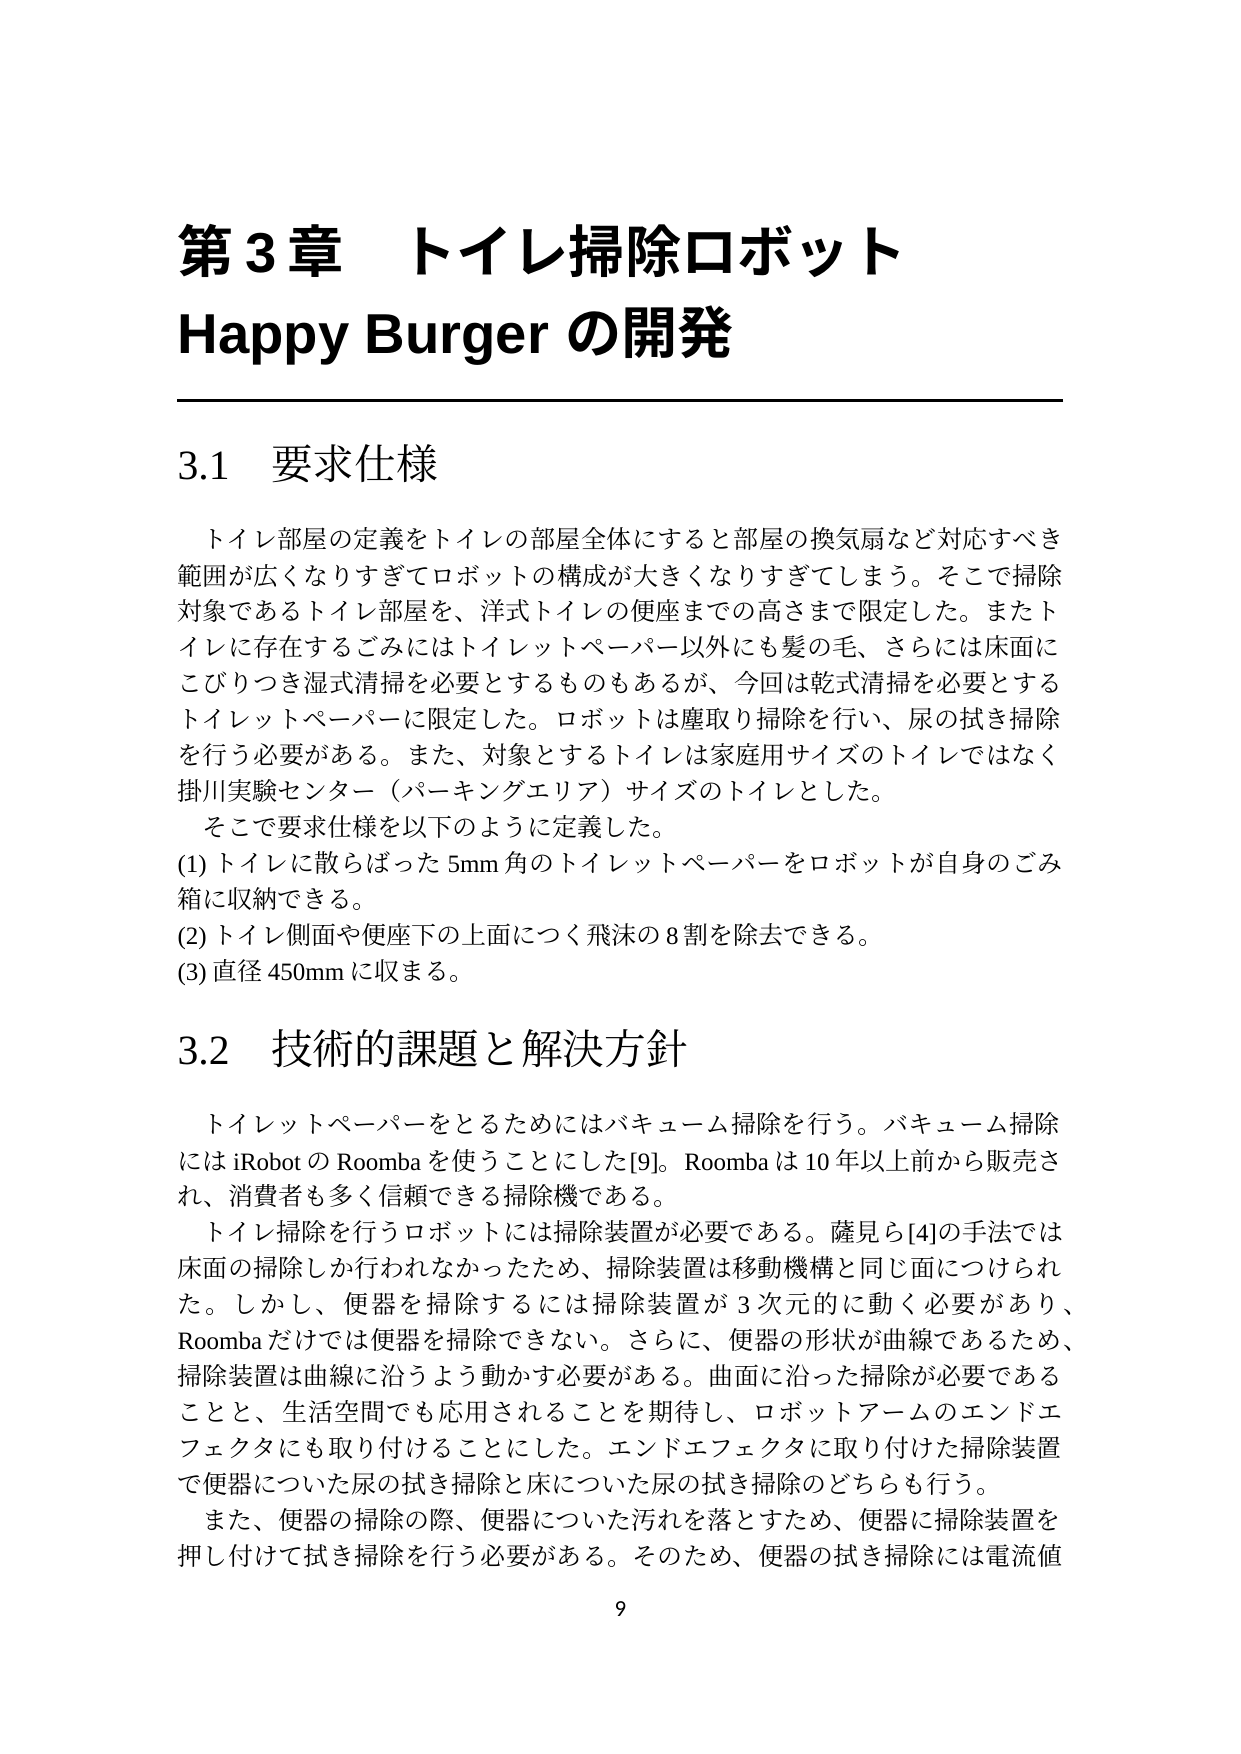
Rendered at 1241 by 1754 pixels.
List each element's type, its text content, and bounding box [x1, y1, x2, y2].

text (3) 直径450mmに収まる。 [177, 951, 1063, 987]
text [177, 1501, 1063, 1572]
text トイレ掃除を行うロボットには掃除装置が必要である。薩見ら[4]の手法では床面の掃除しか行われなかったため、掃除装置は移動機構と同じ面につけられた。しかし、便器を掃除するには掃除装置が3次元的に動く必要があり、Roombaだけでは便器を掃除できない。さらに、便器の形状が曲線であるため、掃除装置は曲線に沿うよう動かす必要がある。曲面に沿った掃除が必要であることと、生活空間でも応用されることを期待し、ロボットアームのエンドエフェクタにも取り付けることにした。エンドエフェクタに取り付けた掃除装置で便器についた尿の拭き掃除と床についた尿の拭き掃除のどちらも行う。 [177, 1213, 1063, 1501]
text 第3章 トイレ掃除ロボット Happy Burger の開発 [177, 207, 1063, 399]
text トイレ部屋の定義をトイレの部屋全体にすると部屋の換気扇など対応すべき範囲が広くなりすぎてロボットの構成が大きくなりすぎてしまう。そこで掃除対象であるトイレ部屋を、洋式トイレの便座までの高さまで限定した。またトイレに存在するごみにはトイレットペーパー以外にも髪の毛、さらには床面にこびりつき湿式清掃を必要とするものもあるが、今回は乾式清掃を必要とするトイレットペーパーに限定した。ロボットは塵取り掃除を行い、尿の拭き掃除を行う必要がある。また、対象とするトイレは家庭用サイズのトイレではなく掛川実験センター（パーキングエリア）サイズのトイレとした。 [177, 520, 1063, 808]
text トイレットペーパーをとるためにはバキューム掃除を行う。バキューム掃除にはiRobotのRoombaを使うことにした[9]。Roombaは10年以上前から販売され、消費者も多く信頼できる掃除機である。 [177, 1105, 1063, 1213]
text (2) トイレ側面や便座下の上面につく飛沫の8割を除去できる。 [177, 916, 1063, 951]
text そこで要求仕様を以下のように定義した。 [177, 808, 1063, 844]
text (1) トイレに散らばった5mm角のトイレットペーパーをロボットが自身のごみ箱に収納できる。 [177, 844, 1063, 916]
text 3.2 技術的課題と解決方針 [177, 1016, 1063, 1076]
text 3.1 要求仕様 [177, 431, 1063, 491]
